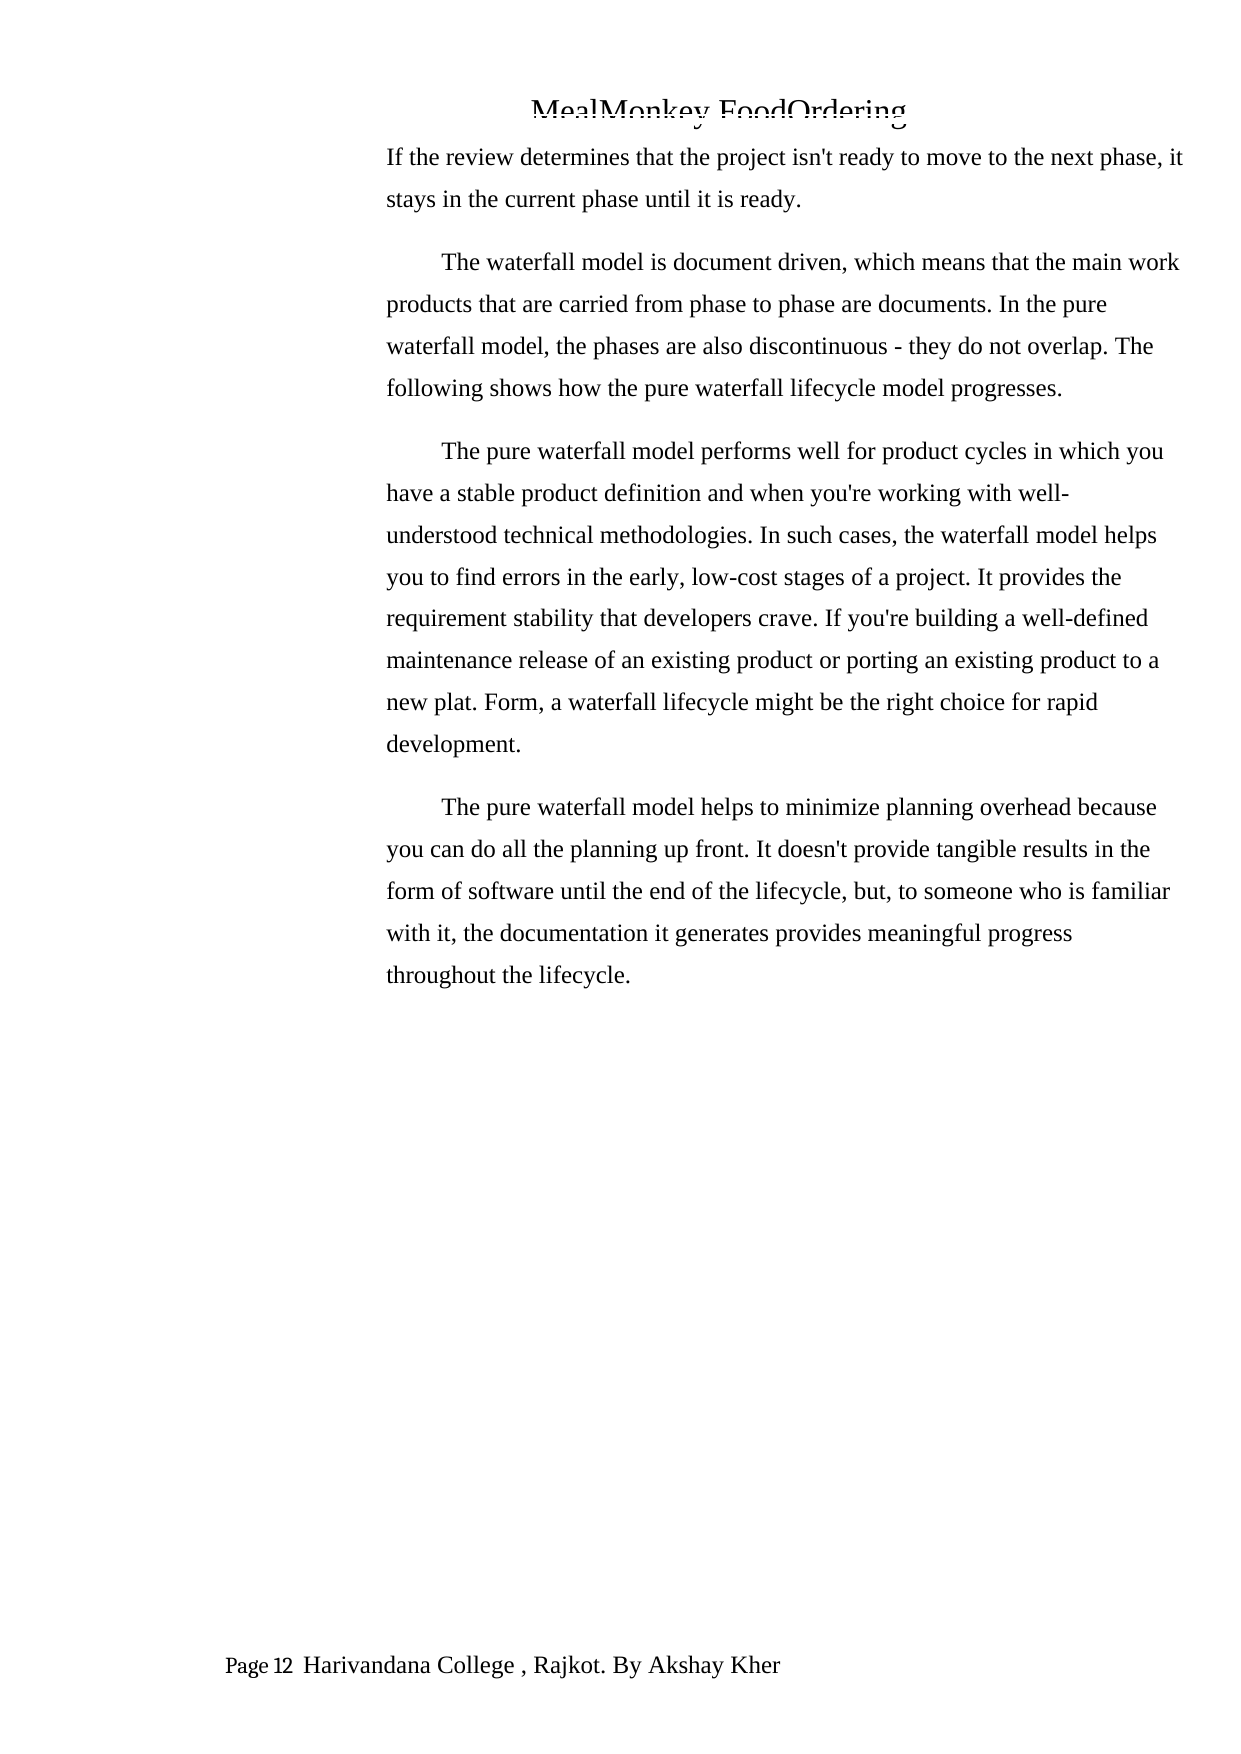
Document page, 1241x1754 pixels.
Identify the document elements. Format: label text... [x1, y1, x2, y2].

text The pure waterfall model helps to minimize planning overhead because you can do all the planning up front. It doesn't provide tangible results in the form of software until the end of the lifecycle, but, to someone who is familiar with it, the documentation it generates provides meaningful progress throughout the lifecycle. [386, 792, 1184, 988]
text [386, 142, 1184, 213]
text The waterfall model is document driven, which means that the main work products that are carried from phase to phase are documents. In the pure waterfall model, the phases are also discontinuous - they do not overlap. The following shows how the pure waterfall lifecycle model progresses. [386, 247, 1184, 402]
text The pure waterfall model performs well for product cycles in which you have a stable product definition and when you're working with well- understood technical methodologies. In such cases, the waterfall model helps you to find errors in the early, low-cost stages of a project. It provides the requirement stability that developers crave. If you're building a well-defined maintenance release of an existing product or porting an existing product to a new plat. Form, a waterfall lifecycle might be the right choice for rapid development. [386, 436, 1184, 758]
